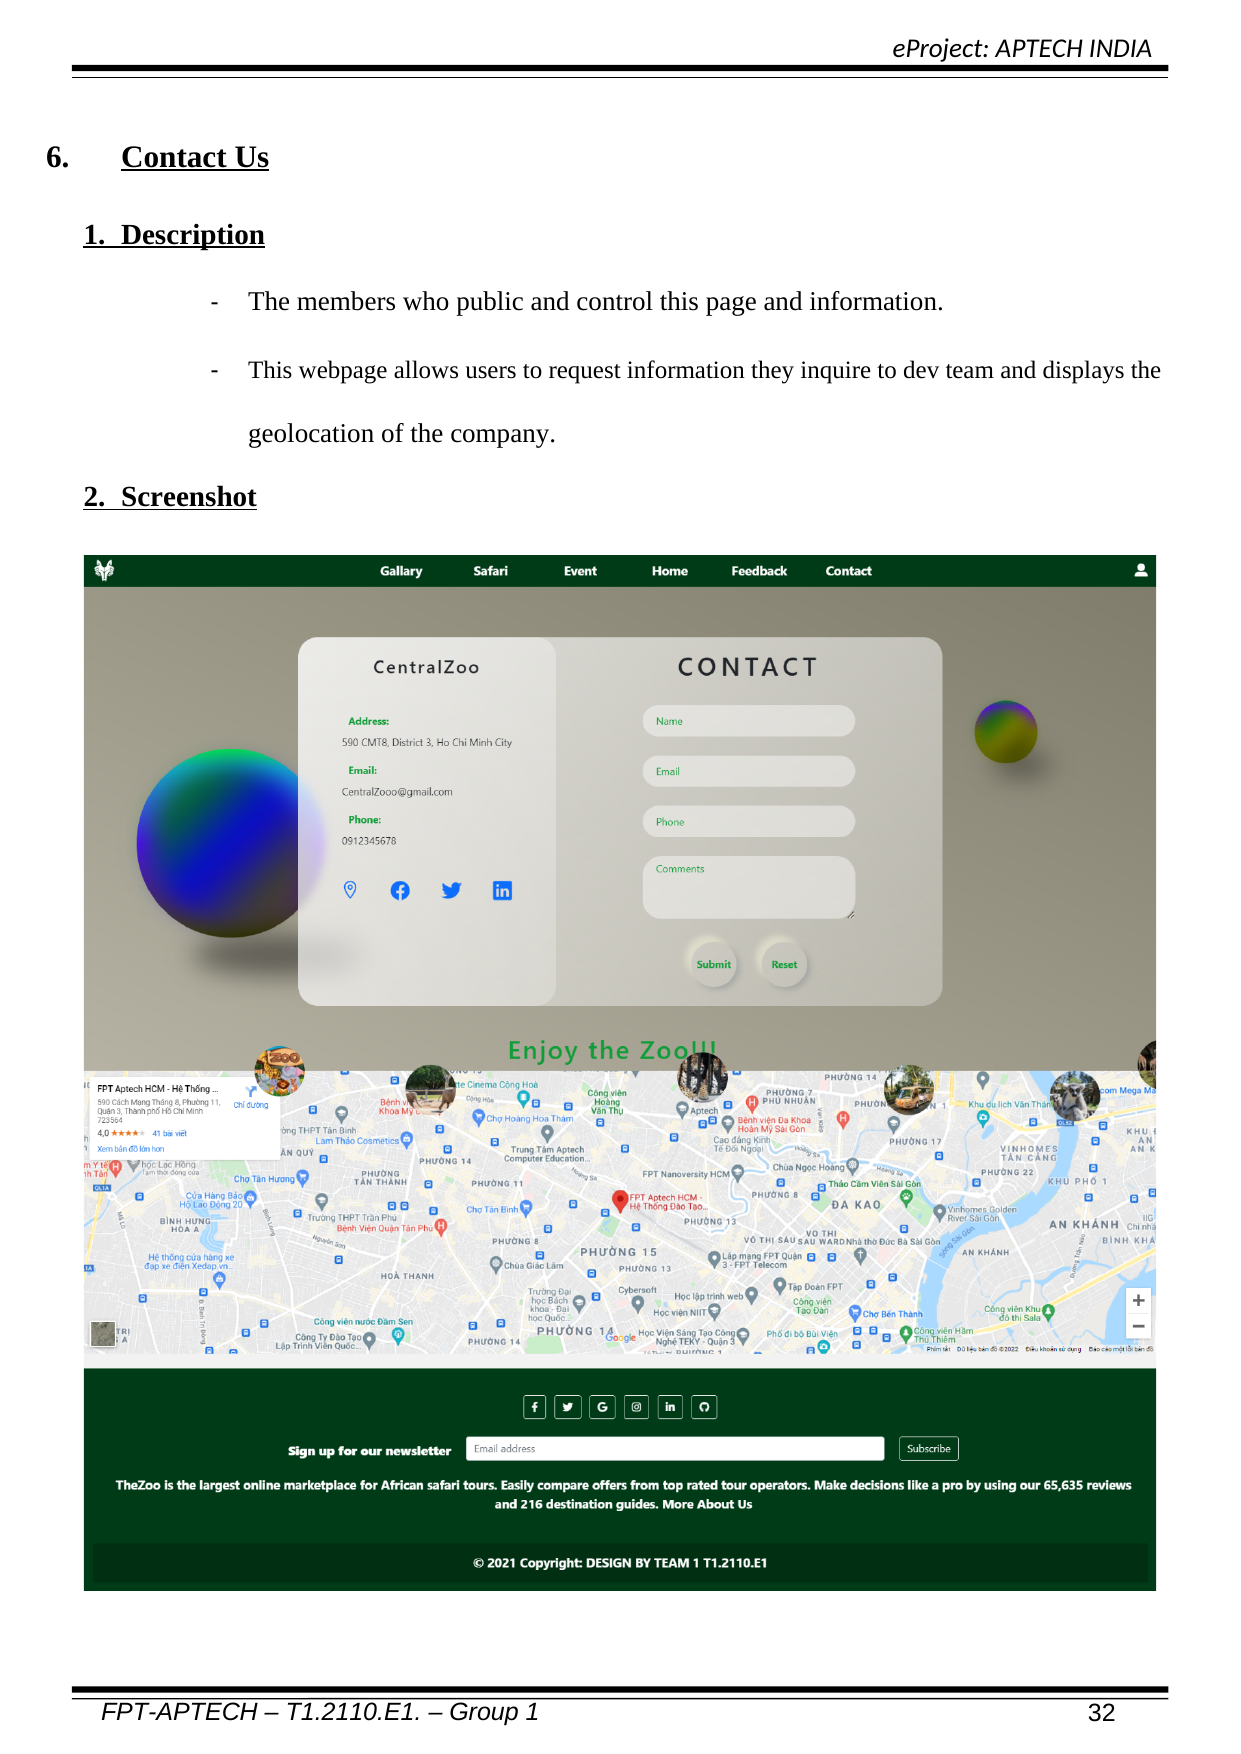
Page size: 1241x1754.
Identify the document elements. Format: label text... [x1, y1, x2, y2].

picture [83, 555, 1157, 1591]
list Description [83, 217, 1203, 250]
list The members who public and control this page and information. [210, 284, 1194, 318]
list This webpage allows users to request information they inquire to dev team and displays the geolocation of the company. [210, 352, 1203, 448]
subtitle Contact Us [46, 138, 1203, 174]
list Screenshot [83, 479, 1203, 513]
